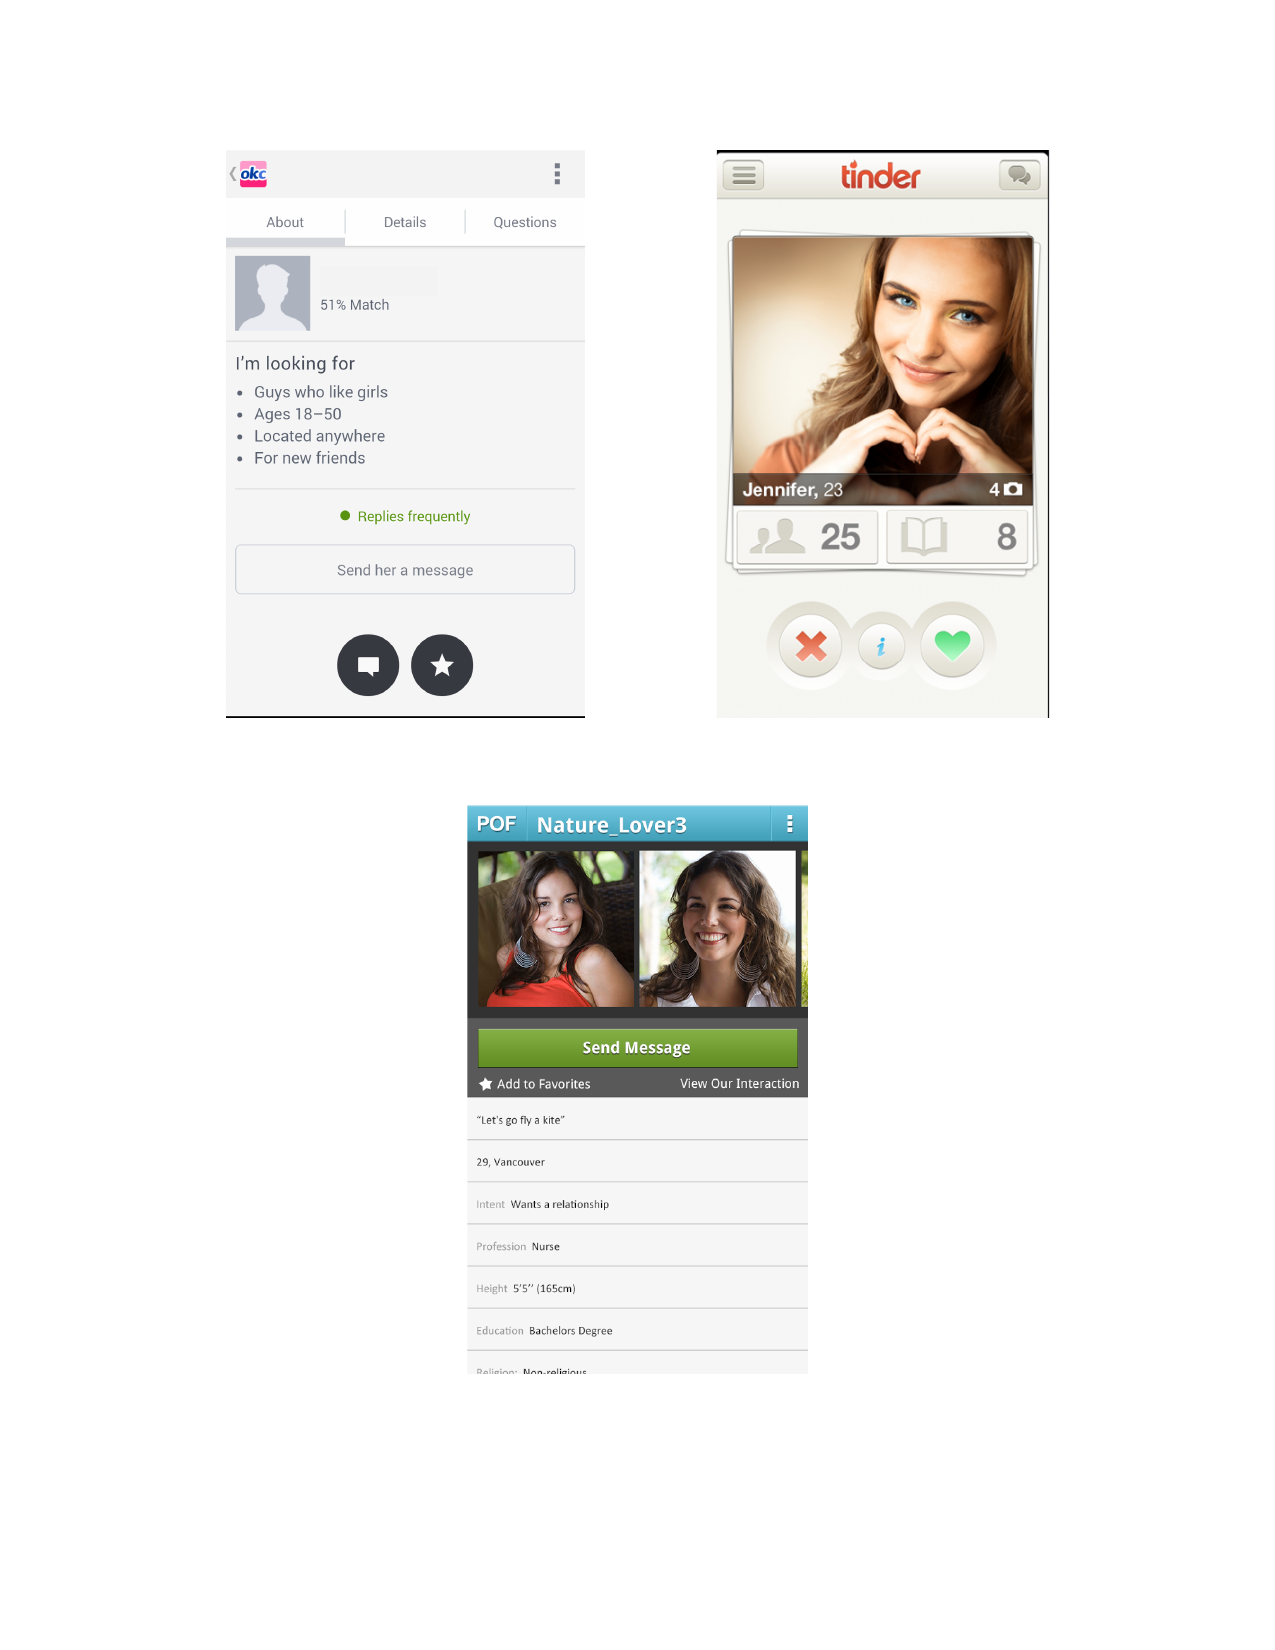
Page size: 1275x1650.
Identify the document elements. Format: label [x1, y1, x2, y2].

picture [226, 150, 585, 718]
picture [467, 805, 808, 1374]
picture [716, 150, 1050, 718]
